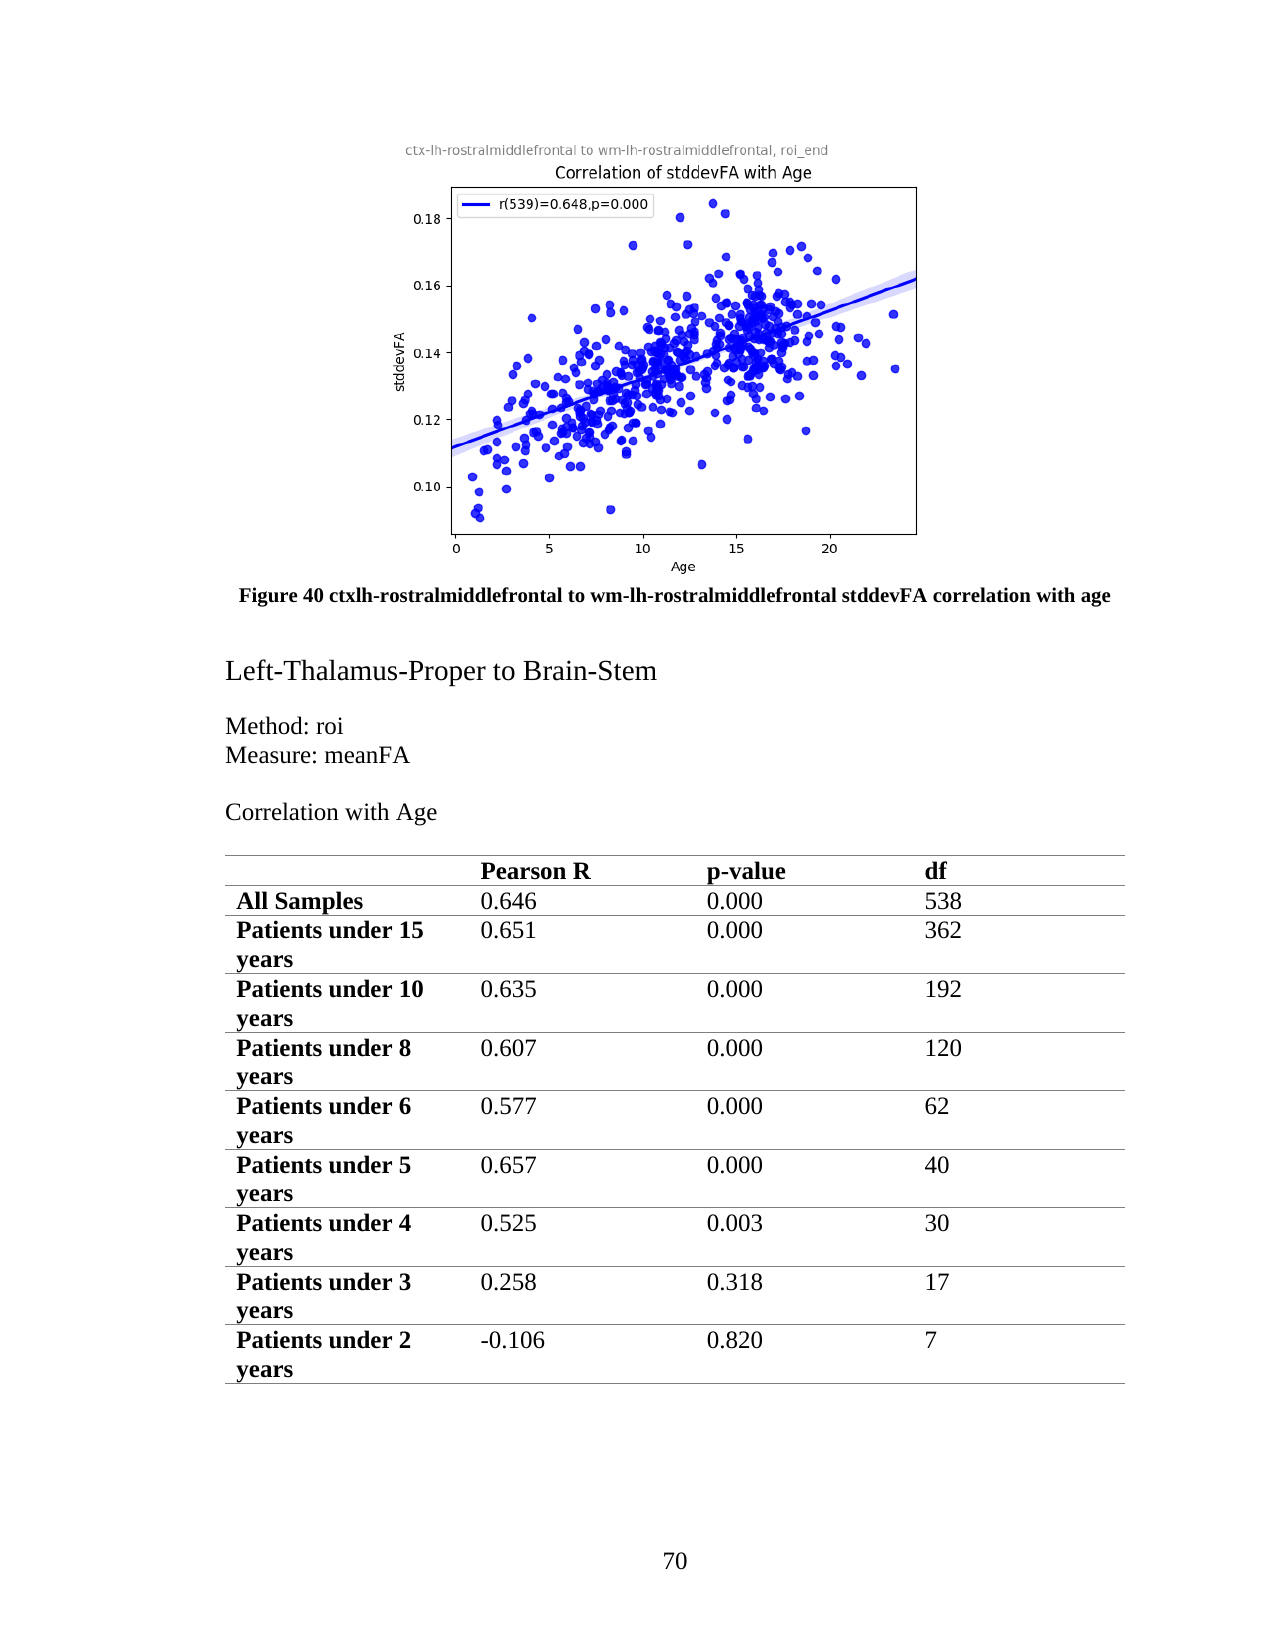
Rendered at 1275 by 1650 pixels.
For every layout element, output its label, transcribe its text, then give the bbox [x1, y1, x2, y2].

text Method: roi [225, 711, 1125, 740]
text Correlation with Age [225, 797, 1125, 826]
picture [375, 132, 976, 583]
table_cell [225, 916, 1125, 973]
text Figure ctxlh-rostralmiddlefrontal to wm-lh-rostralmiddlefrontal stddevFA correlation with age [225, 583, 1125, 607]
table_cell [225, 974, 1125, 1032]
subtitle Left-Thalamus-Proper to Brain-Stem [225, 653, 1125, 686]
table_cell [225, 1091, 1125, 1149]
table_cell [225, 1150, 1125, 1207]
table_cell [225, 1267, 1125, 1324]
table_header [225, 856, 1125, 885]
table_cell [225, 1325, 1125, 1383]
text Measure: meanFA [225, 740, 1125, 769]
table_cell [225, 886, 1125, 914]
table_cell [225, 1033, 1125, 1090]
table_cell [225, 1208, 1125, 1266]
